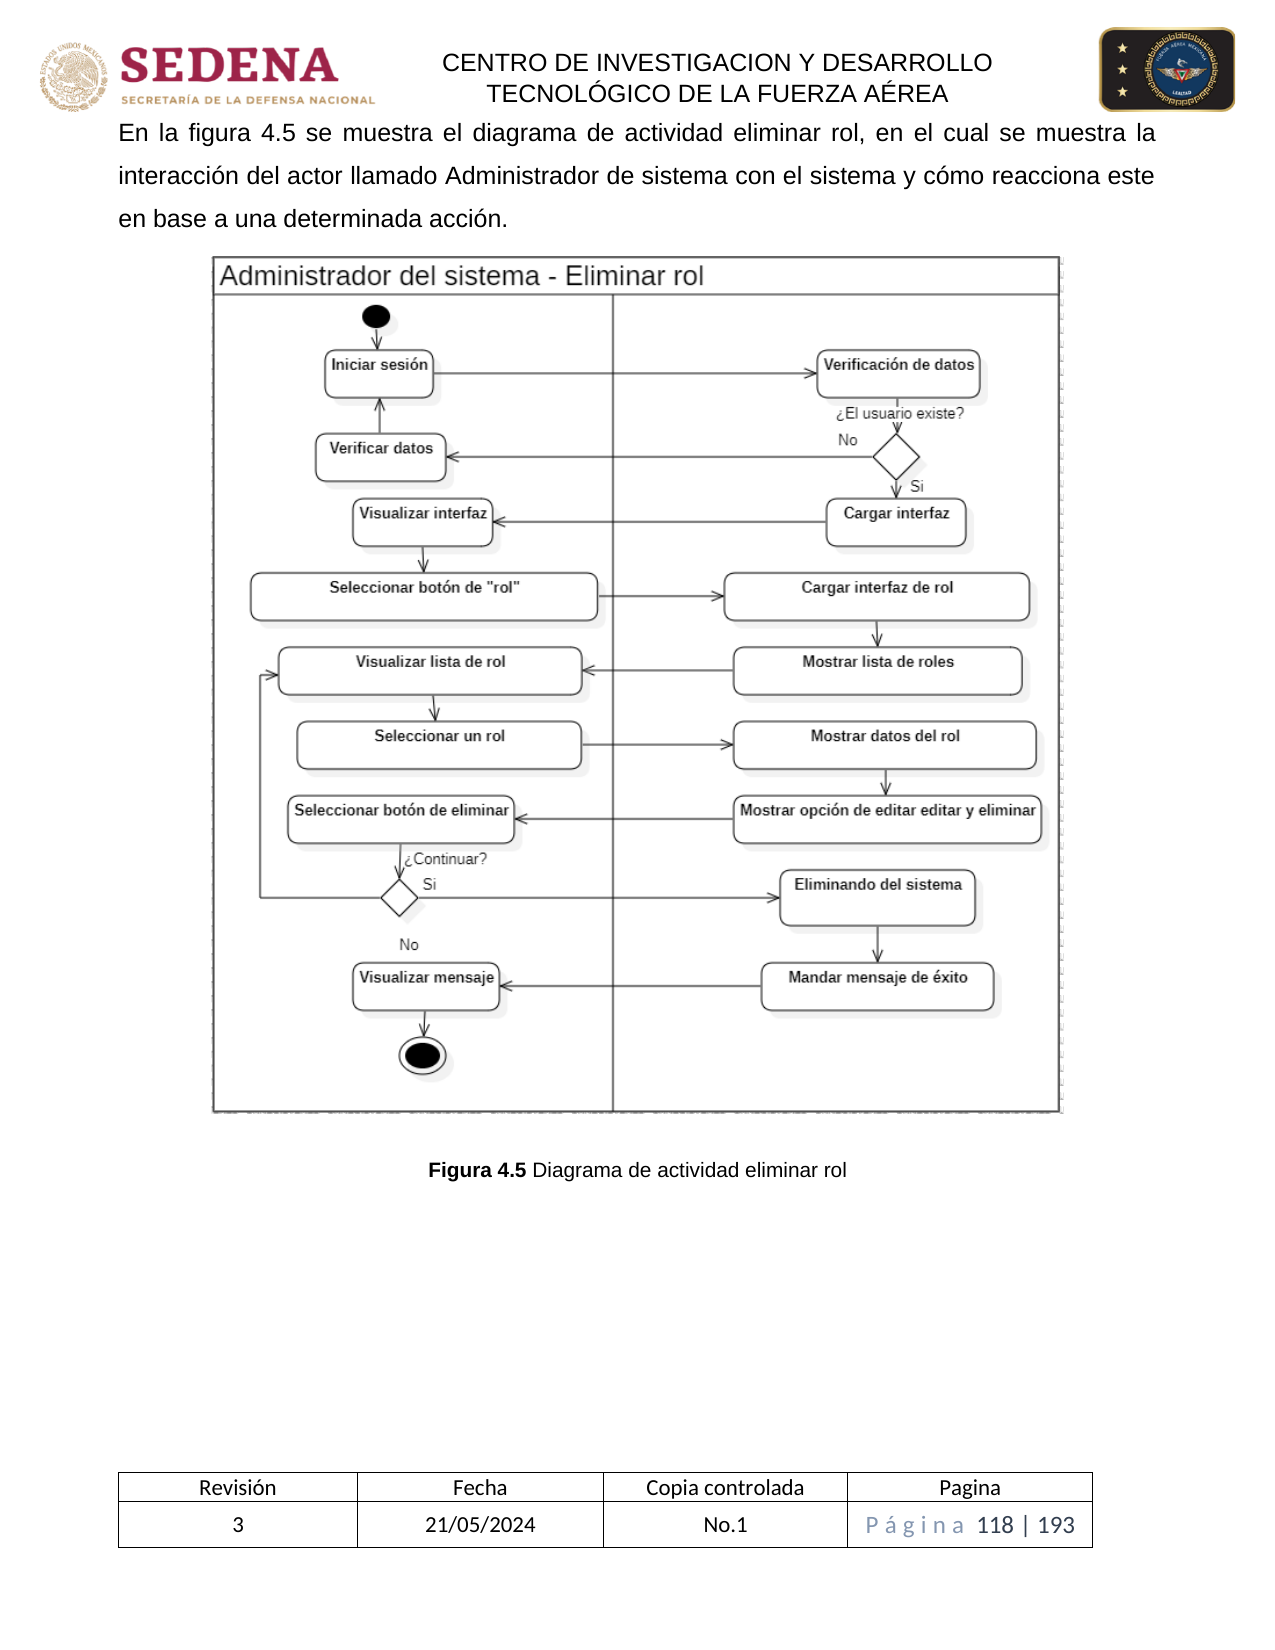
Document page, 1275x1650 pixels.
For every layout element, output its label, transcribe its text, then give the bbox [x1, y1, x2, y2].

text En la figura 4.5 se muestra el diagrama de actividad eliminar rol, en el cual se muestra la interacción del actor llamado Administrador de sistema con el sistema y cómo reacciona este en base a una determinada acción. [118, 118, 1157, 233]
picture [211, 253, 1064, 1116]
picture [39, 27, 1236, 112]
